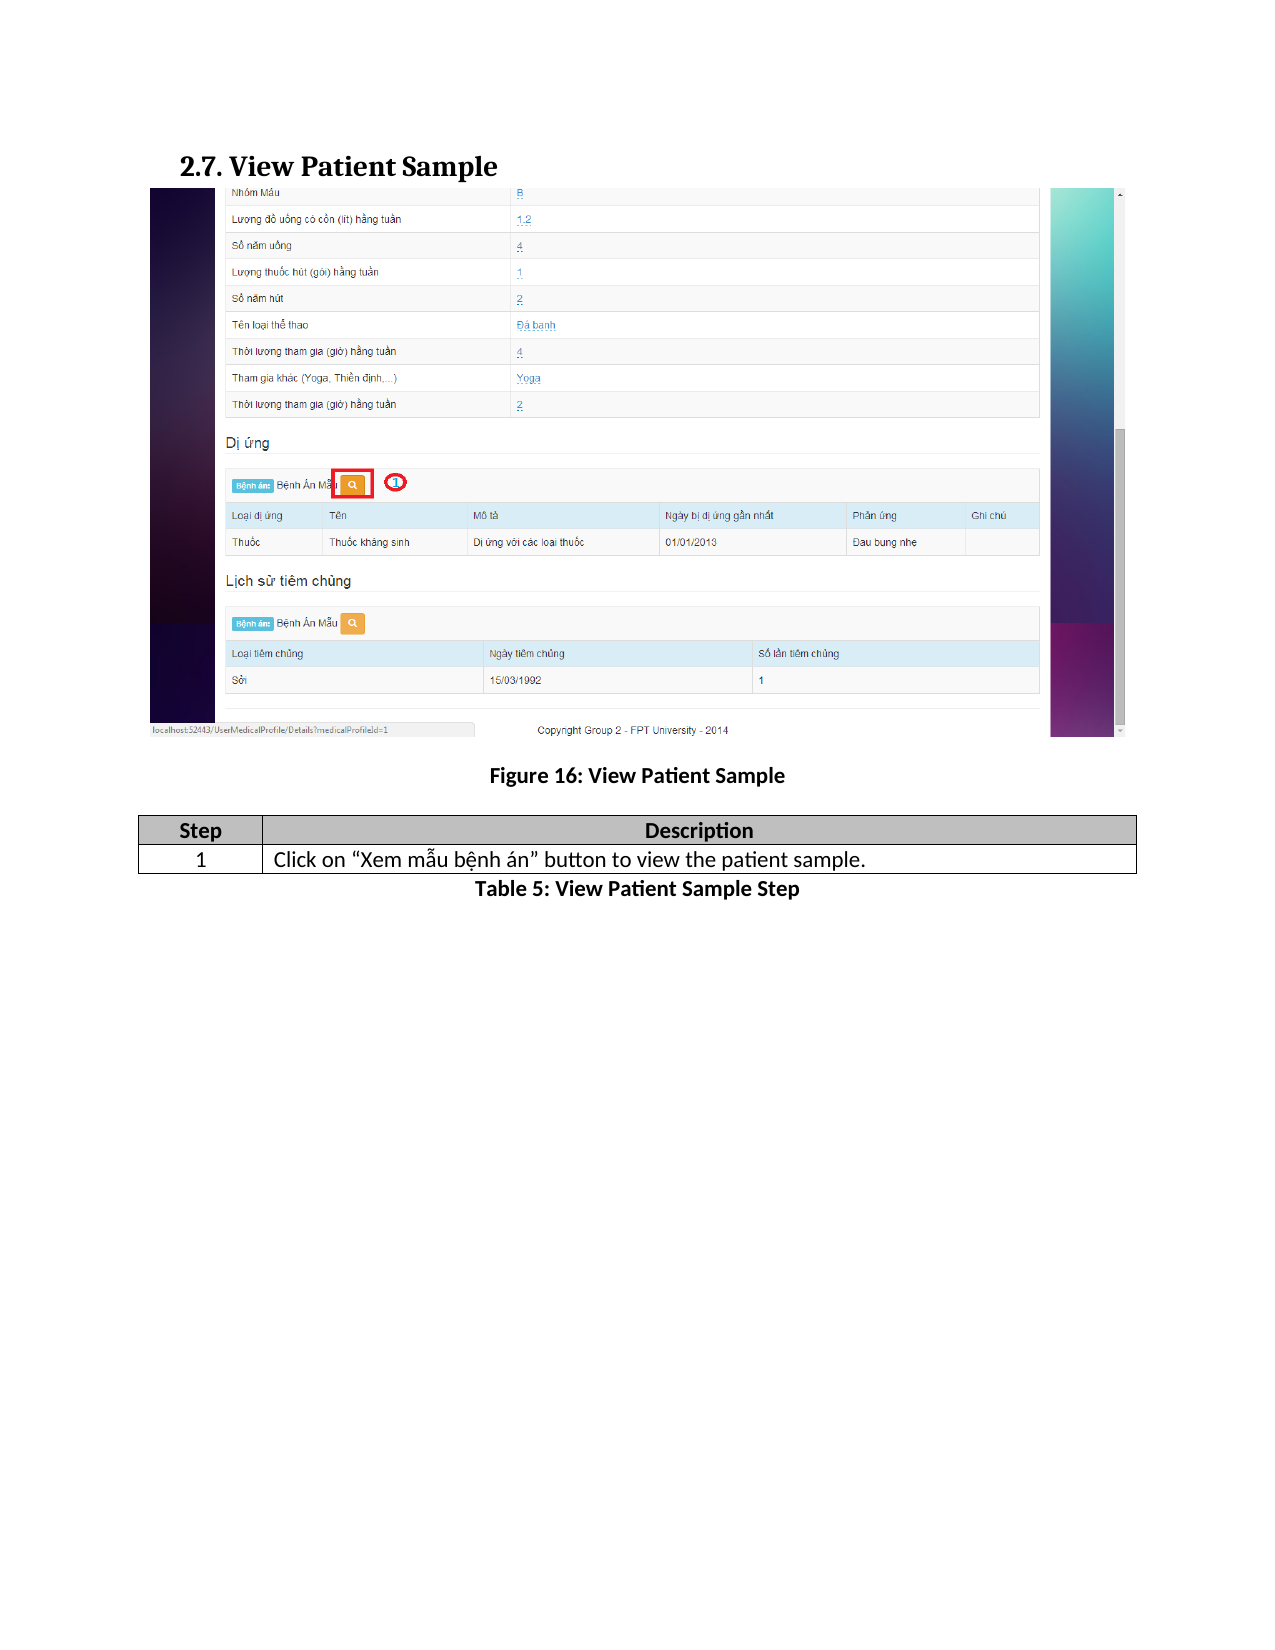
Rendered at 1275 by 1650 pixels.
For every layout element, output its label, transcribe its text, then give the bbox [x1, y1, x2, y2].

text Figure 16: View Patient Sample [150, 762, 1125, 790]
table_header Step [139, 816, 262, 844]
subtitle View Patient Sample [180, 150, 1125, 183]
table_cell 1 [139, 845, 262, 873]
table_cell Click on “Xem mẫu bệnh án” button to view the patient sample. [263, 845, 1136, 873]
text Table 5: View Patient Sample Step [150, 874, 1125, 902]
table_header Description [263, 816, 1136, 844]
picture [150, 188, 1125, 737]
